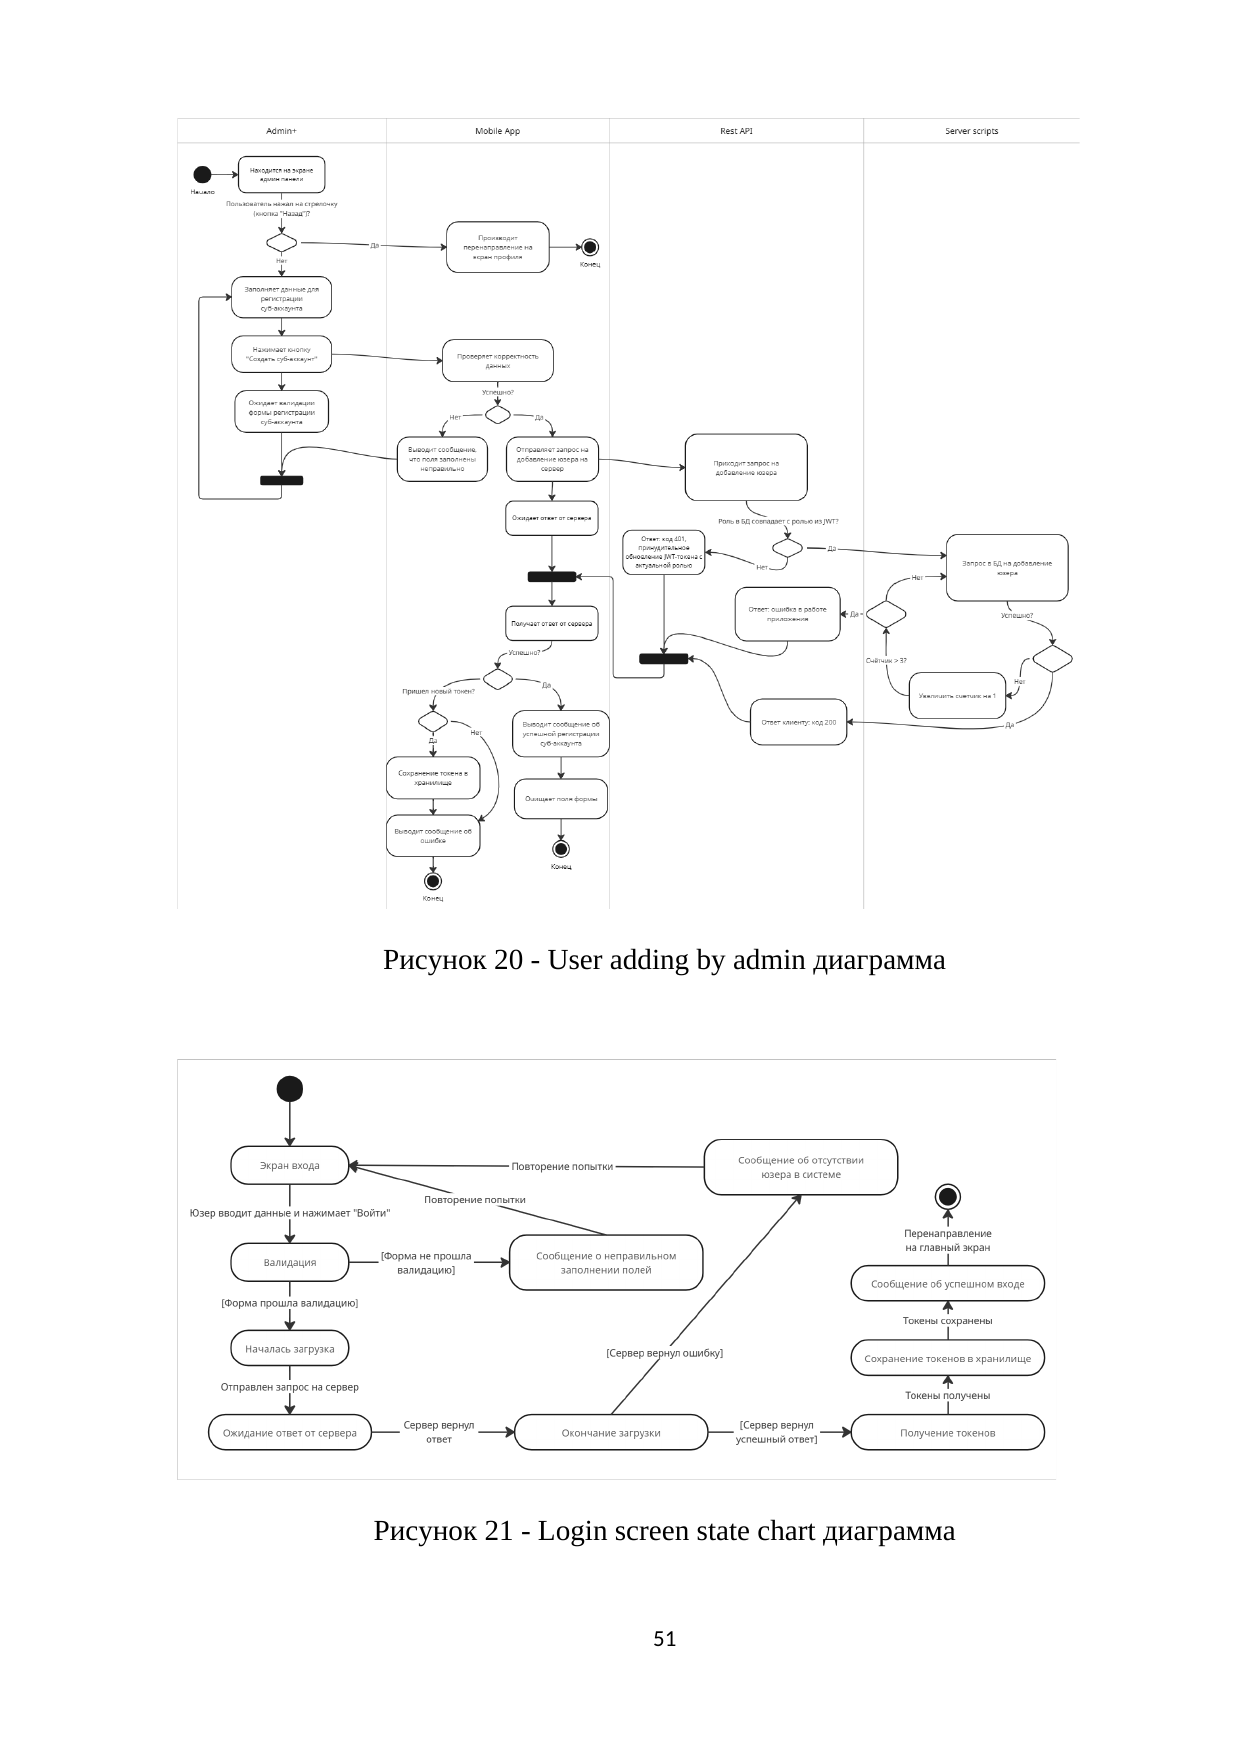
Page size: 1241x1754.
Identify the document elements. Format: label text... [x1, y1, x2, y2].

picture [177, 118, 1080, 909]
picture [177, 1059, 1057, 1480]
